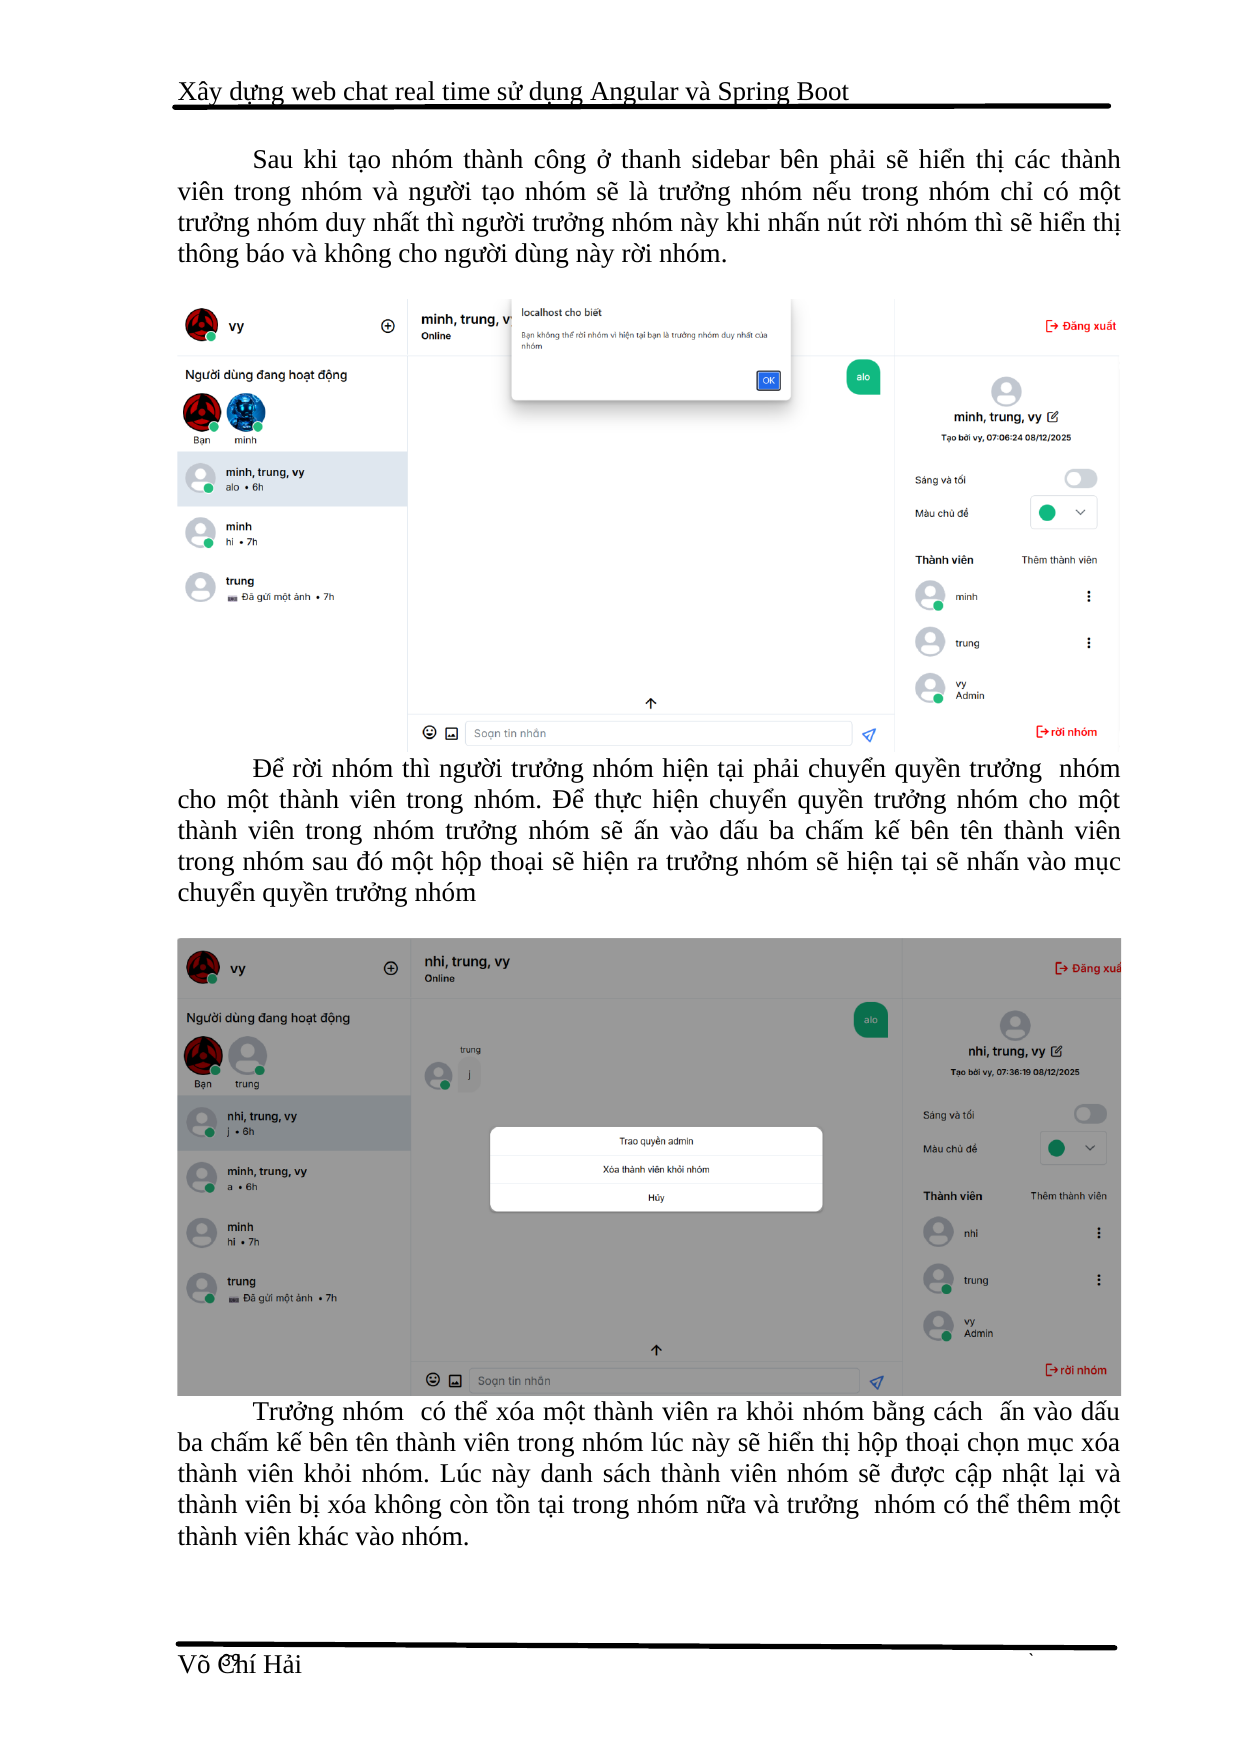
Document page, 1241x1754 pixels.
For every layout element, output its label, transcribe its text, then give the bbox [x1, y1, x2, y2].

picture [177, 938, 1122, 1396]
text Trưởng nhóm có thể xóa một thành viên ra khỏi nhóm bằng cách ấn vào dấu ba chấm kế bên tên thành viên trong nhóm lúc này sẽ hiển thị hộp thoại chọn mục xóa thành viên khỏi nhóm. Lúc này danh sách thành viên nhóm sẽ được cập nhật lại và thành viên bị xóa không còn tồn tại trong nhóm nữa và trưởng nhóm có thể thêm một thành viên khác vào nhóm. [177, 1396, 1122, 1551]
text Sau khi tạo nhóm thành công ở thanh sidebar bên phải sẽ hiển thị các thành viên trong nhóm và người tạo nhóm sẽ là trưởng nhóm nếu trong nhóm chỉ có một trưởng nhóm duy nhất thì người trưởng nhóm này khi nhấn nút rời nhóm thì sẽ hiển thị thông báo và không cho người dùng này rời nhóm. [177, 143, 1122, 268]
picture [177, 299, 1120, 752]
text Để rời nhóm thì người trưởng nhóm hiện tại phải chuyển quyền trưởng nhóm cho một thành viên trong nhóm. Để thực hiện chuyển quyền trưởng nhóm cho một thành viên trong nhóm trưởng nhóm sẽ ấn vào dấu ba chấm kế bên tên thành viên trong nhóm sau đó một hộp thoại sẽ hiện ra trưởng nhóm sẽ hiện tại sẽ nhấn vào mục chuyển quyền trưởng nhóm [177, 752, 1122, 908]
